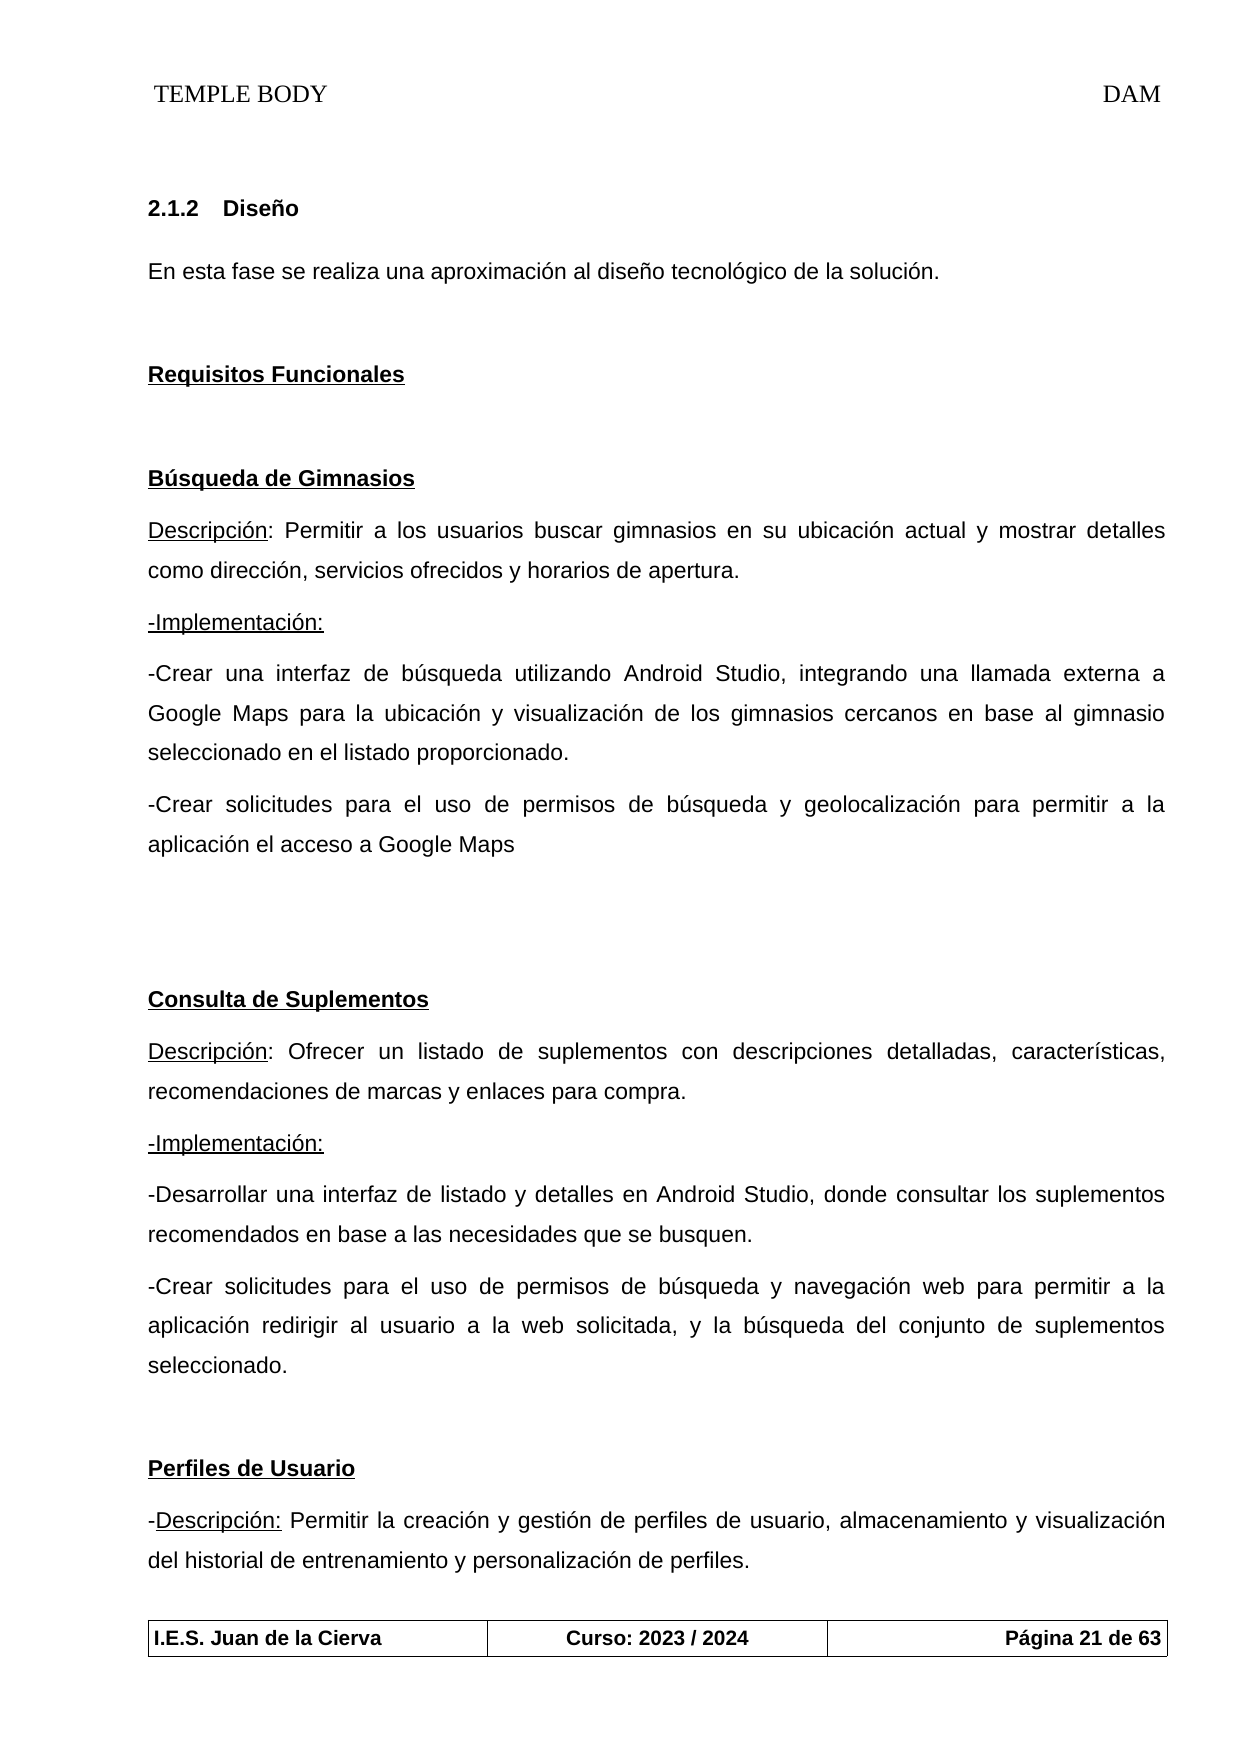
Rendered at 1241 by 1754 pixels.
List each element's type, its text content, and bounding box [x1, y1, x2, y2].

text -Implementación: [148, 608, 1167, 635]
text Consulta de Suplementos [148, 986, 1167, 1013]
text -Crear solicitudes para el uso de permisos de búsqueda y navegación web para permitir a la aplicación redirigir al usuario a la web solicitada, y la búsqueda del conjunto de suplementos seleccionado. [148, 1273, 1167, 1378]
text Perfiles de Usuario [148, 1455, 1167, 1482]
text -Desarrollar una interfaz de listado y detalles en Android Studio, donde consultar los suplementos recomendados en base a las necesidades que se busquen. [148, 1181, 1167, 1247]
text Descripción: Ofrecer un listado de suplementos con descripciones detalladas, características, recomendaciones de marcas y enlaces para compra. [148, 1038, 1167, 1104]
text -Crear una interfaz de búsqueda utilizando Android Studio, integrando una llamada externa a Google Maps para la ubicación y visualización de los gimnasios cercanos en base al gimnasio seleccionado en el listado proporcionado. [148, 660, 1167, 766]
subtitle Diseño [148, 194, 1167, 221]
text Requisitos Funcionales [148, 361, 1167, 388]
text En esta fase se realiza una aproximación al diseño tecnológico de la solución. [148, 258, 1167, 284]
text Búsqueda de Gimnasios [148, 465, 1167, 492]
text -Crear solicitudes para el uso de permisos de búsqueda y geolocalización para permitir a la aplicación el acceso a Google Maps [148, 791, 1167, 857]
text Descripción: Permitir a los usuarios buscar gimnasios en su ubicación actual y mostrar detalles como dirección, servicios ofrecidos y horarios de apertura. [148, 517, 1167, 583]
text -Descripción: Permitir la creación y gestión de perfiles de usuario, almacenamiento y visualización del historial de entrenamiento y personalización de perfiles. [148, 1507, 1167, 1573]
text -Implementación: [148, 1129, 1167, 1156]
